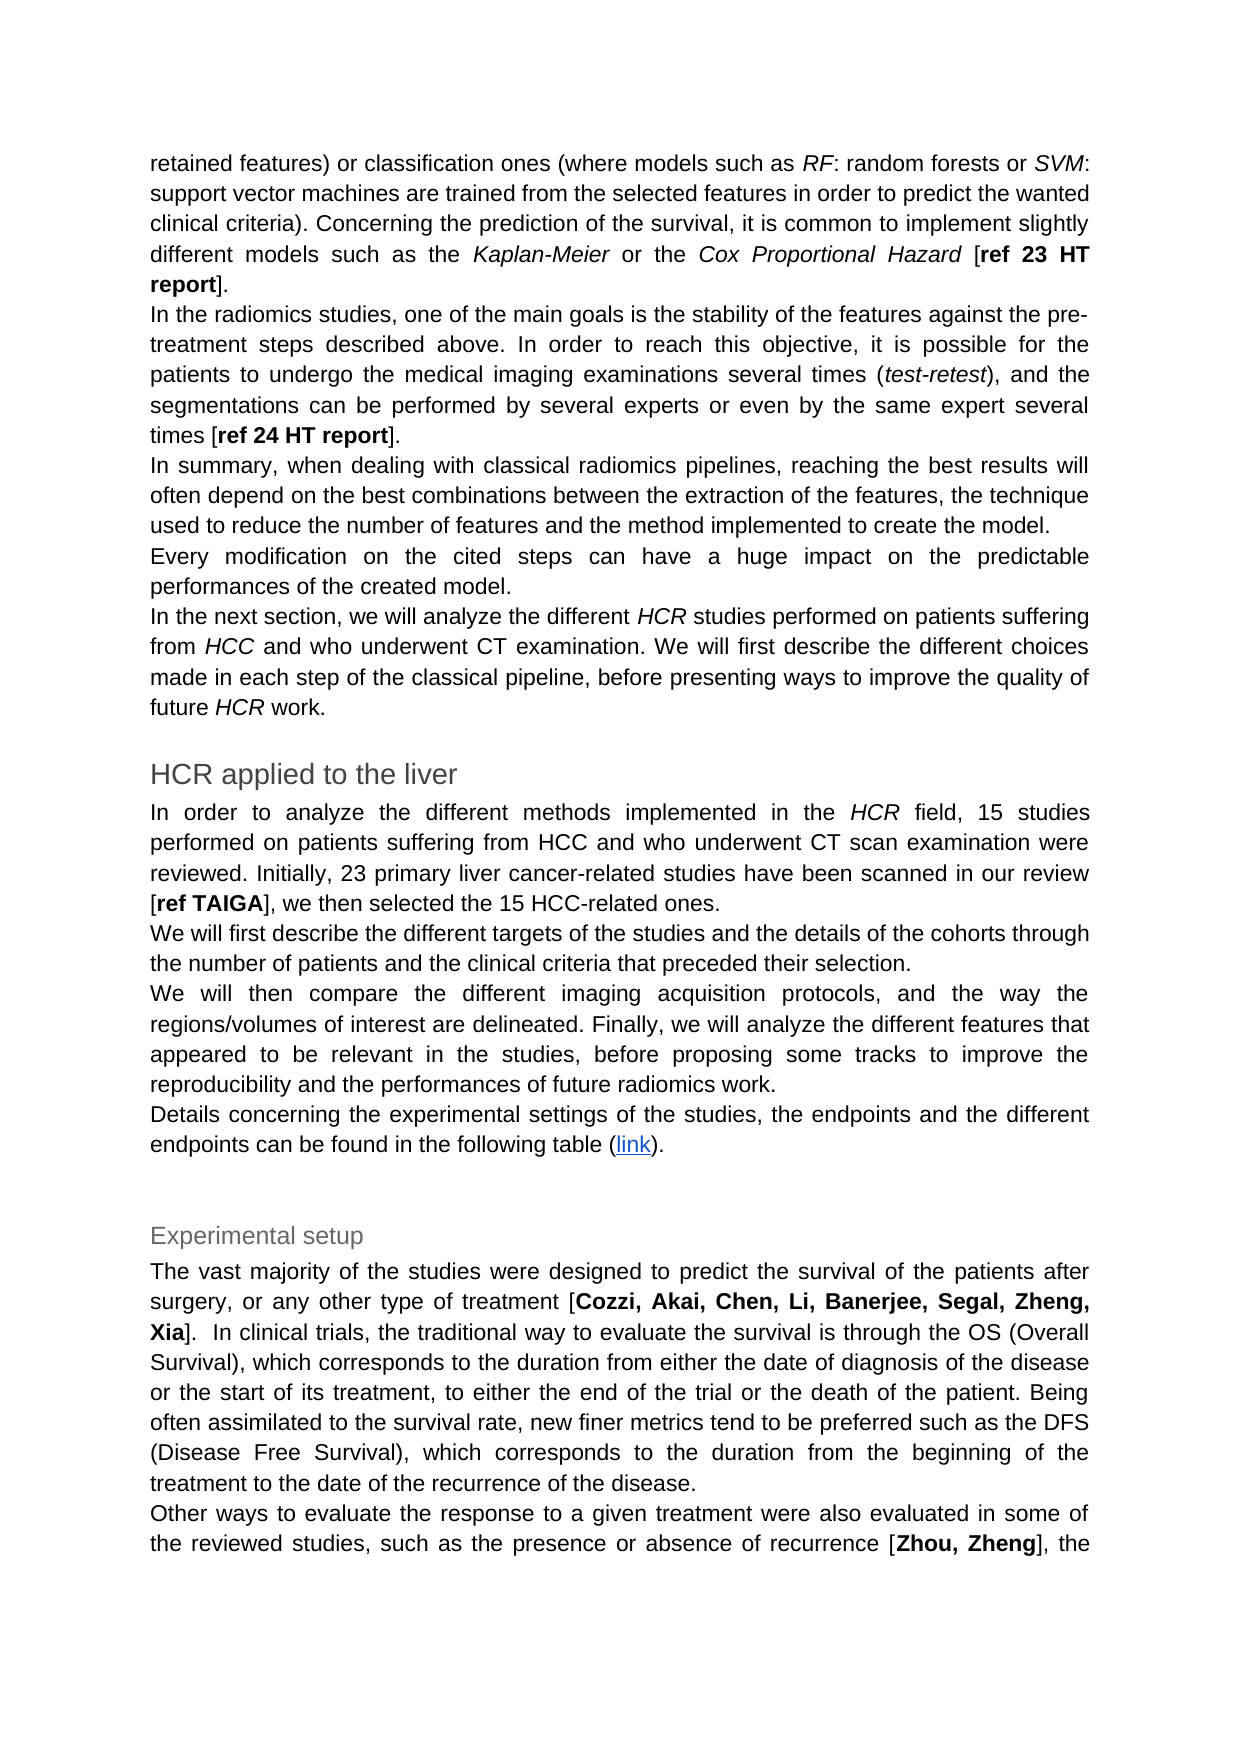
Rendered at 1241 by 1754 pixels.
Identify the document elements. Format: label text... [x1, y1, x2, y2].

subtitle Experimental setup [150, 1221, 1090, 1250]
text Every modification on the cited steps can have a huge impact on the predictable performances of the created model. [150, 543, 1090, 599]
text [150, 150, 1090, 297]
text In the next section, we will analyze the different HCR studies performed on patients suffering from HCC and who underwent CT examination. We will first describe the different choices made in each step of the classical pipeline, before presenting ways to improve the quality of future HCR work. [150, 603, 1090, 720]
subtitle HCR applied to the liver [150, 757, 1090, 791]
text In the radiomics studies, one of the main goals is the stability of the features against the pre-treatment steps described above. In order to reach this objective, it is possible for the patients to undergo the medical imaging examinations several times (test-retest), and the segmentations can be performed by several experts or even by the same expert several times [ref 24 HT report]. [150, 301, 1090, 448]
text The vast majority of the studies were designed to predict the survival of the patients after surgery, or any other type of treatment [Cozzi, Akai, Chen, Li, Banerjee, Segal, Zheng, Xia]. In clinical trials, the traditional way to evaluate the survival is through the OS (Overall Survival), which corresponds to the duration from either the date of diagnosis of the disease or the start of its treatment, to either the end of the trial or the death of the patient. Being often assimilated to the survival rate, new finer metrics tend to be preferred such as the DFS (Disease Free Survival), which corresponds to the duration from the beginning of the treatment to the date of the recurrence of the disease. [150, 1258, 1090, 1496]
text In order to analyze the different methods implemented in the HCR field, 15 studies performed on patients suffering from HCC and who underwent CT scan examination were reviewed. Initially, 23 primary liver cancer-related studies have been scanned in our review [ref TAIGA], we then selected the 15 HCC-related ones. [150, 799, 1090, 916]
text Details concerning the experimental settings of the studies, the endpoints and the different endpoints can be found in the following table (link). [150, 1101, 1090, 1158]
text We will then compare the different imaging acquisition protocols, and the way the regions/volumes of interest are delineated. Finally, we will analyze the different features that appeared to be relevant in the studies, before proposing some tracks to improve the reproducibility and the performances of future radiomics work. [150, 980, 1090, 1097]
text In summary, when dealing with classical radiomics pipelines, reaching the best results will often depend on the best combinations between the extraction of the features, the technique used to reduce the number of features and the method implemented to create the model. [150, 452, 1090, 539]
text We will first describe the different targets of the studies and the details of the cohorts through the number of patients and the clinical criteria that preceded their selection. [150, 920, 1090, 977]
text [150, 1500, 1090, 1556]
